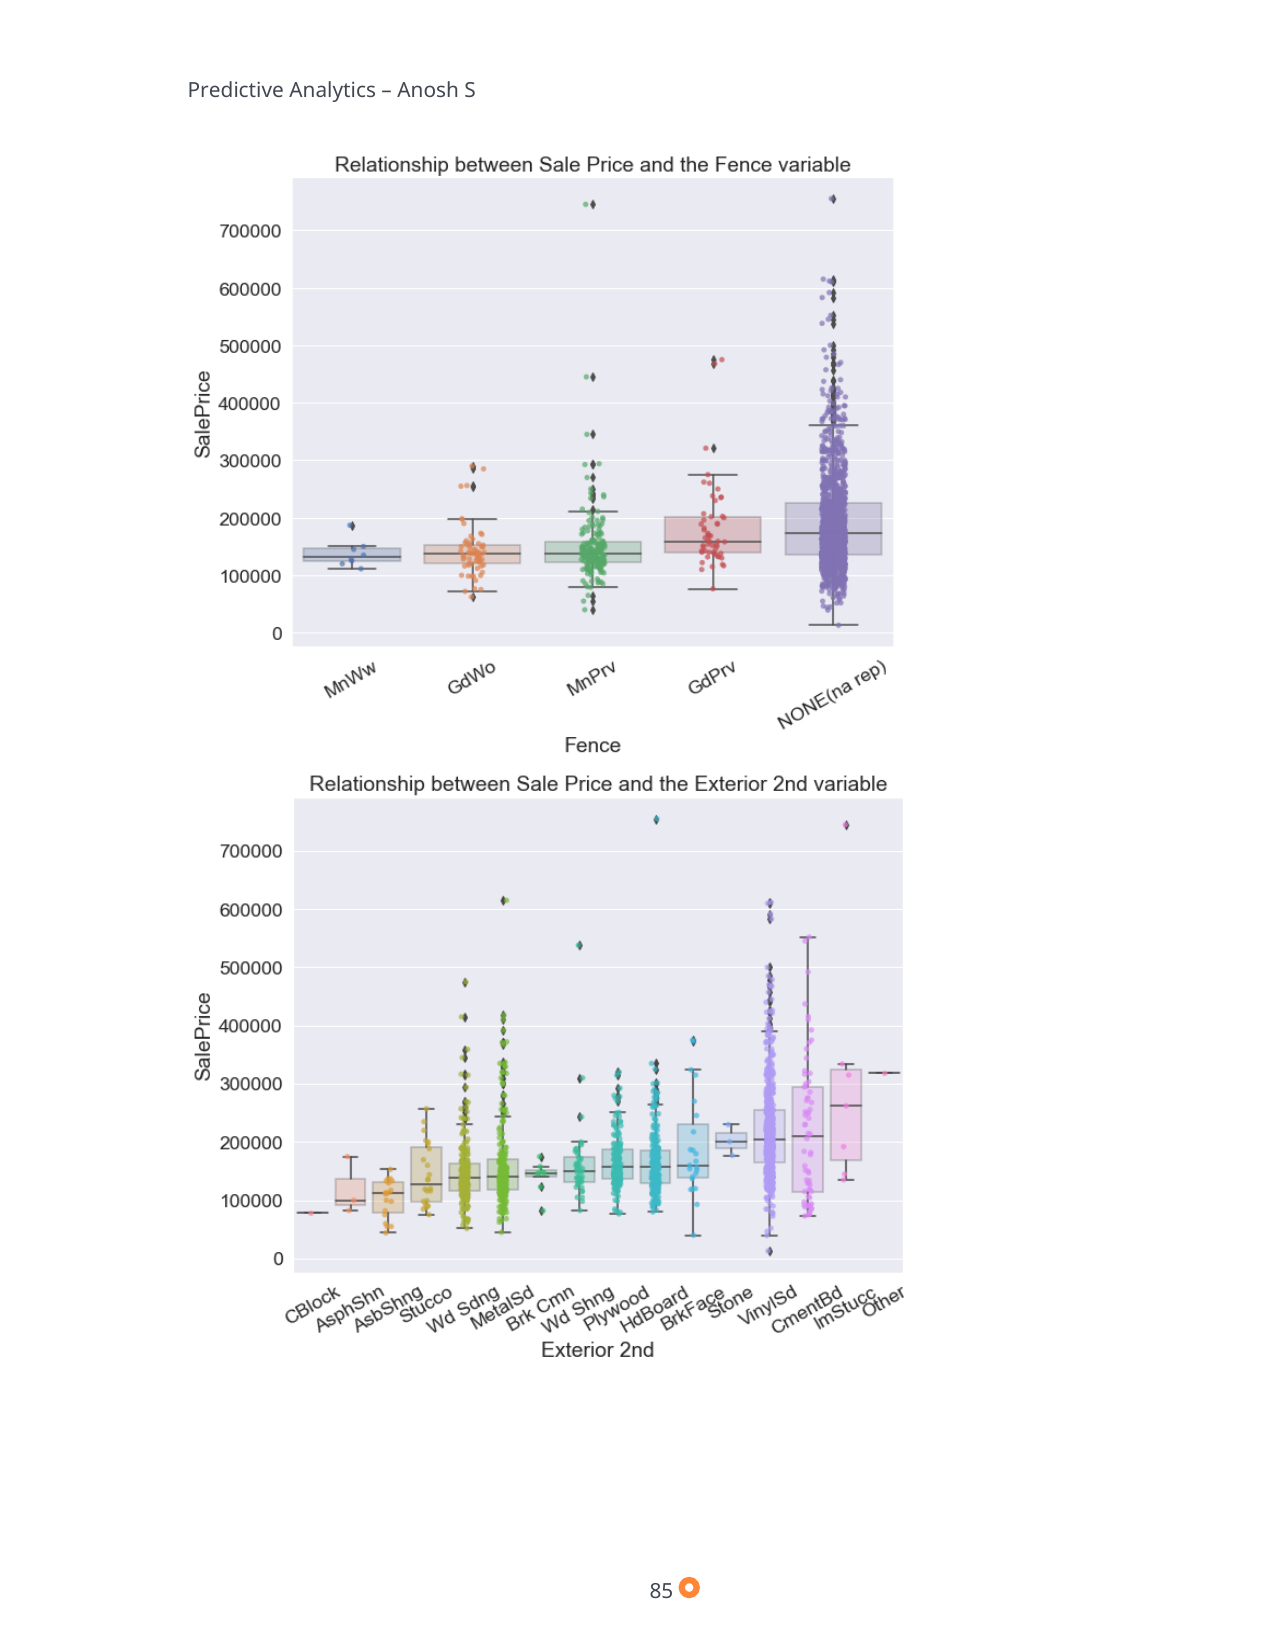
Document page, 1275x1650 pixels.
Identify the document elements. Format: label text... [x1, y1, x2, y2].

picture [187, 150, 901, 763]
picture [187, 768, 916, 1369]
